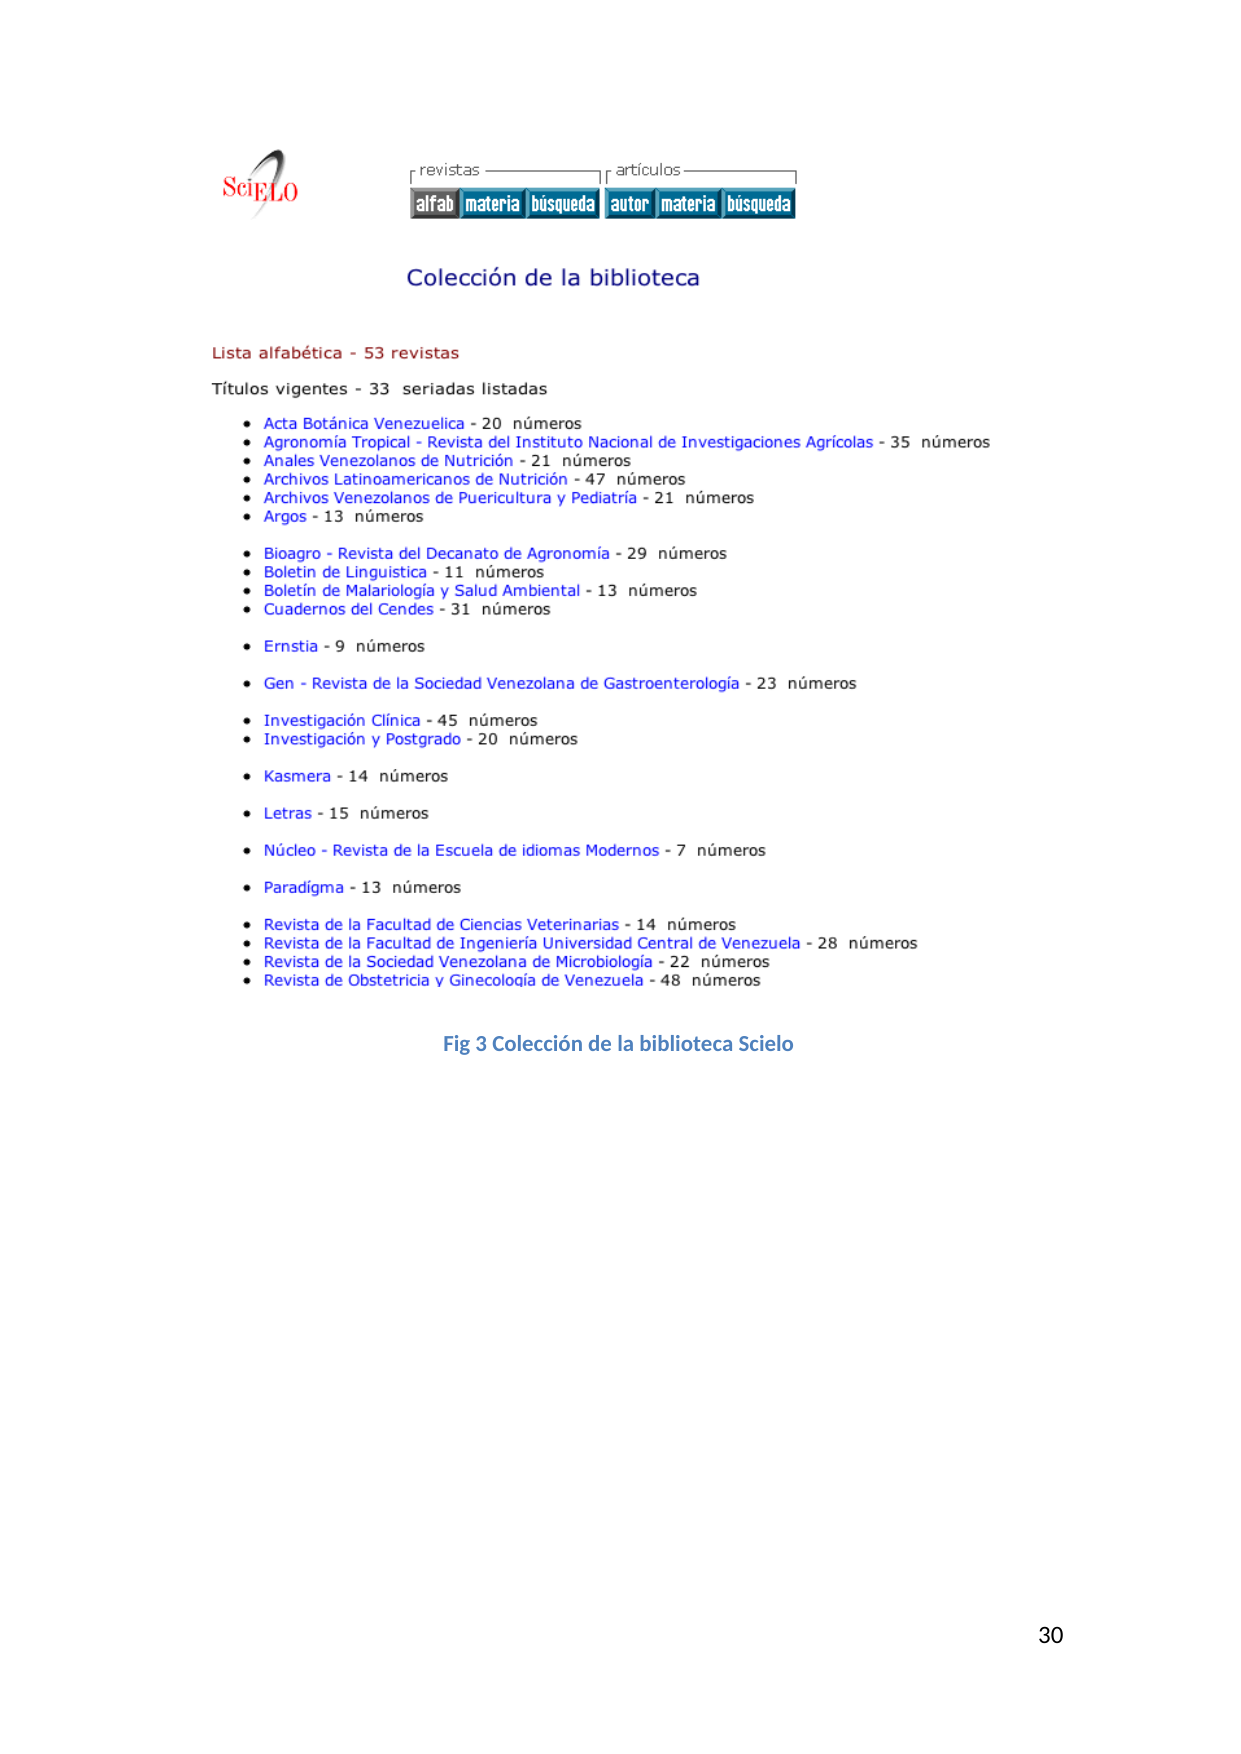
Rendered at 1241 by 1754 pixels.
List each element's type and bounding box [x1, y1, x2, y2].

picture [177, 147, 1060, 987]
